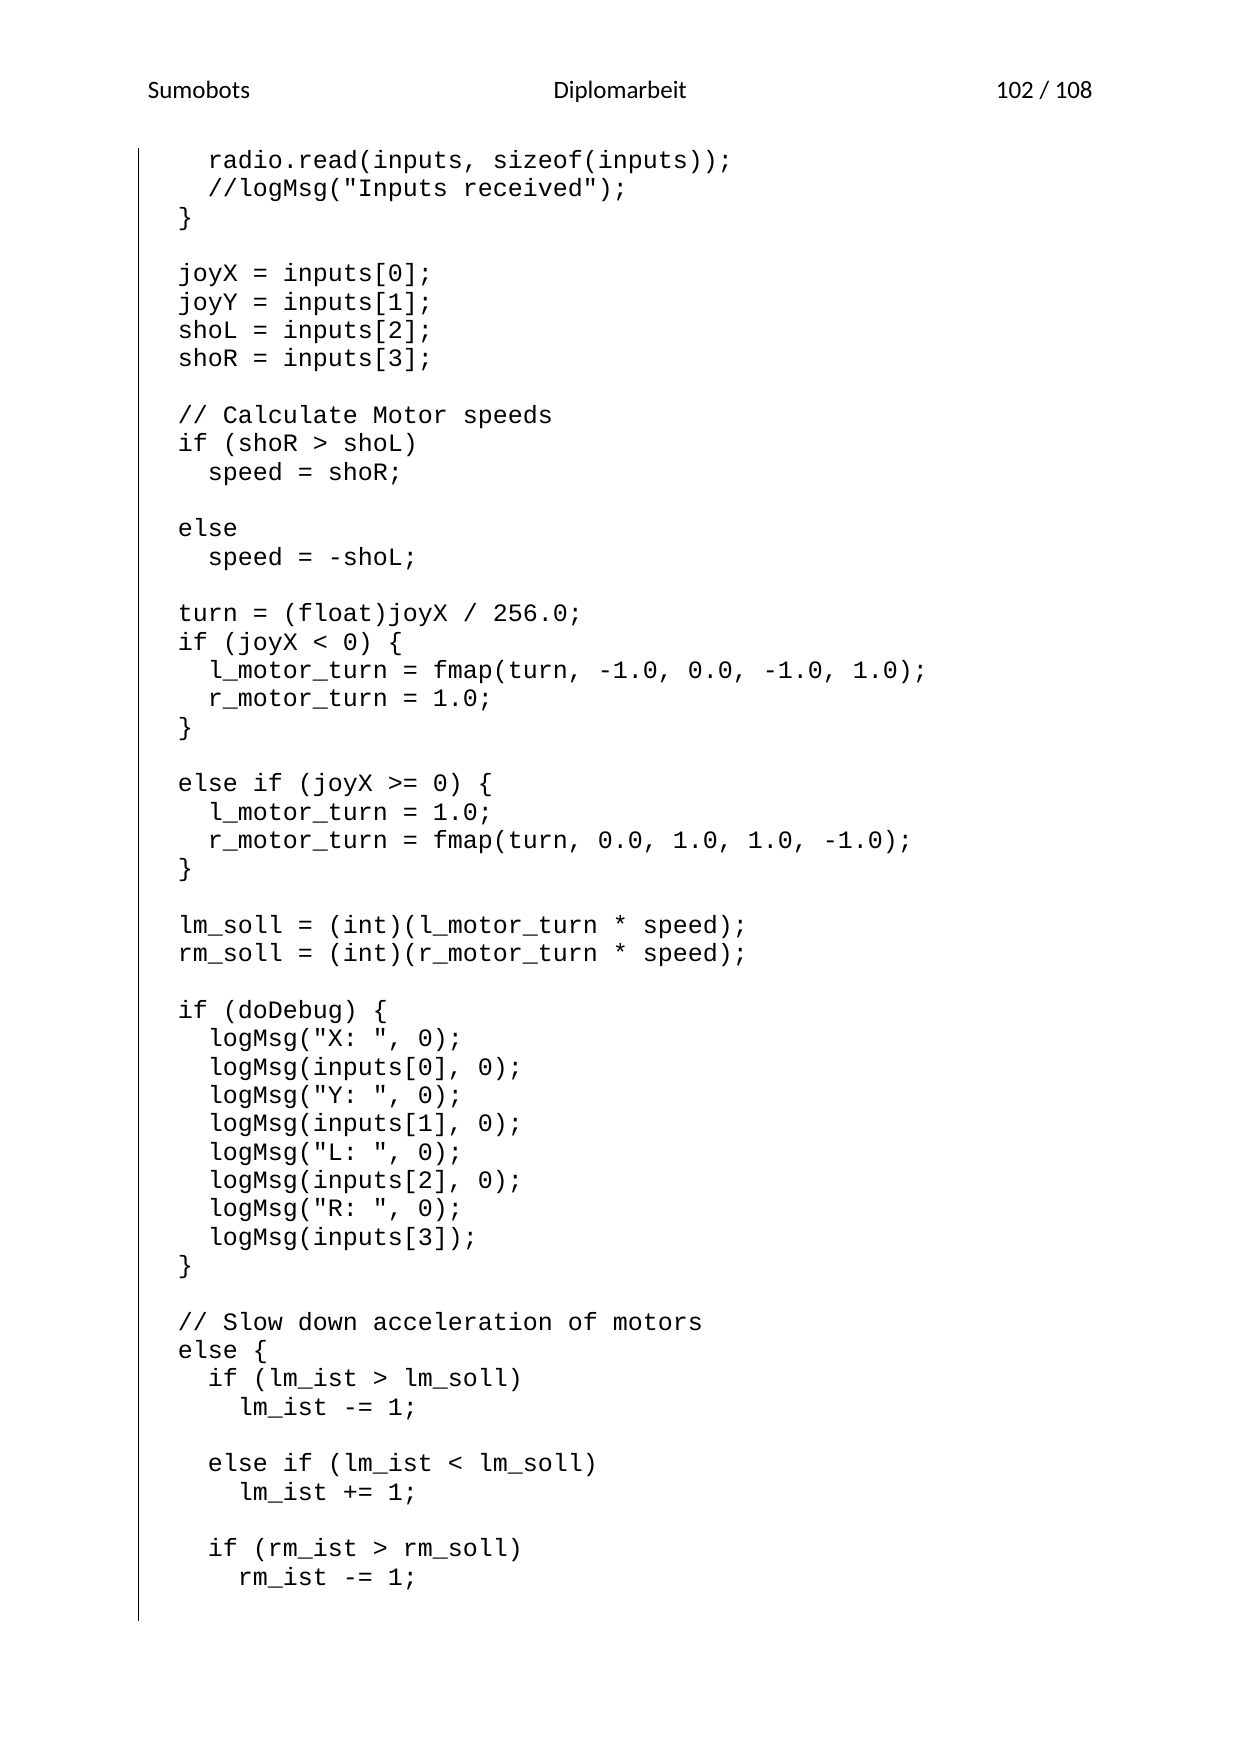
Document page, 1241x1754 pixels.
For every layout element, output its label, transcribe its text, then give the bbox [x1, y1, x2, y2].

text } [148, 714, 1093, 743]
text else { [148, 1338, 1093, 1366]
text if (lm_ist > lm_soll) [148, 1366, 1093, 1394]
text } [148, 1253, 1093, 1281]
text //logMsg("Inputs received"); [148, 176, 1093, 204]
text // Calculate Motor speeds [148, 403, 1093, 431]
text logMsg(inputs[1], 0); [148, 1111, 1093, 1139]
text lm_ist += 1; [148, 1479, 1093, 1508]
text turn = (float)joyX / 256.0; [148, 601, 1093, 629]
text logMsg(inputs[2], 0); [148, 1168, 1093, 1196]
text // Slow down acceleration of motors [148, 1309, 1093, 1338]
text speed = shoR; [148, 459, 1093, 488]
text if (joyX < 0) { [148, 629, 1093, 658]
text speed = -shoL; [148, 544, 1093, 573]
text joyY = inputs[1]; [148, 289, 1093, 318]
text if (rm_ist > rm_soll) [148, 1536, 1093, 1564]
text } [148, 204, 1093, 233]
text else [148, 516, 1093, 544]
text r_motor_turn = 1.0; [148, 686, 1093, 714]
text lm_soll = (int)(l_motor_turn * speed); [148, 913, 1093, 941]
text rm_ist -= 1; [148, 1564, 1093, 1593]
text shoL = inputs[2]; [148, 318, 1093, 346]
text else if (joyX >= 0) { [148, 771, 1093, 799]
text radio.read(inputs, sizeof(inputs)); [148, 148, 1093, 176]
text shoR = inputs[3]; [148, 346, 1093, 374]
text rm_soll = (int)(r_motor_turn * speed); [148, 941, 1093, 969]
text lm_ist -= 1; [148, 1394, 1093, 1423]
text logMsg("Y: ", 0); [148, 1083, 1093, 1111]
text if (shoR > shoL) [148, 431, 1093, 459]
text logMsg("L: ", 0); [148, 1139, 1093, 1168]
text logMsg("R: ", 0); [148, 1196, 1093, 1224]
text logMsg(inputs[0], 0); [148, 1054, 1093, 1083]
text logMsg(inputs[3]); [148, 1224, 1093, 1253]
text } [148, 856, 1093, 884]
text l_motor_turn = 1.0; [148, 799, 1093, 828]
text else if (lm_ist < lm_soll) [148, 1451, 1093, 1479]
text l_motor_turn = fmap(turn, -1.0, 0.0, -1.0, 1.0); [148, 658, 1093, 686]
text if (doDebug) { [148, 998, 1093, 1026]
text r_motor_turn = fmap(turn, 0.0, 1.0, 1.0, -1.0); [148, 828, 1093, 856]
text joyX = inputs[0]; [148, 261, 1093, 289]
text logMsg("X: ", 0); [148, 1026, 1093, 1054]
